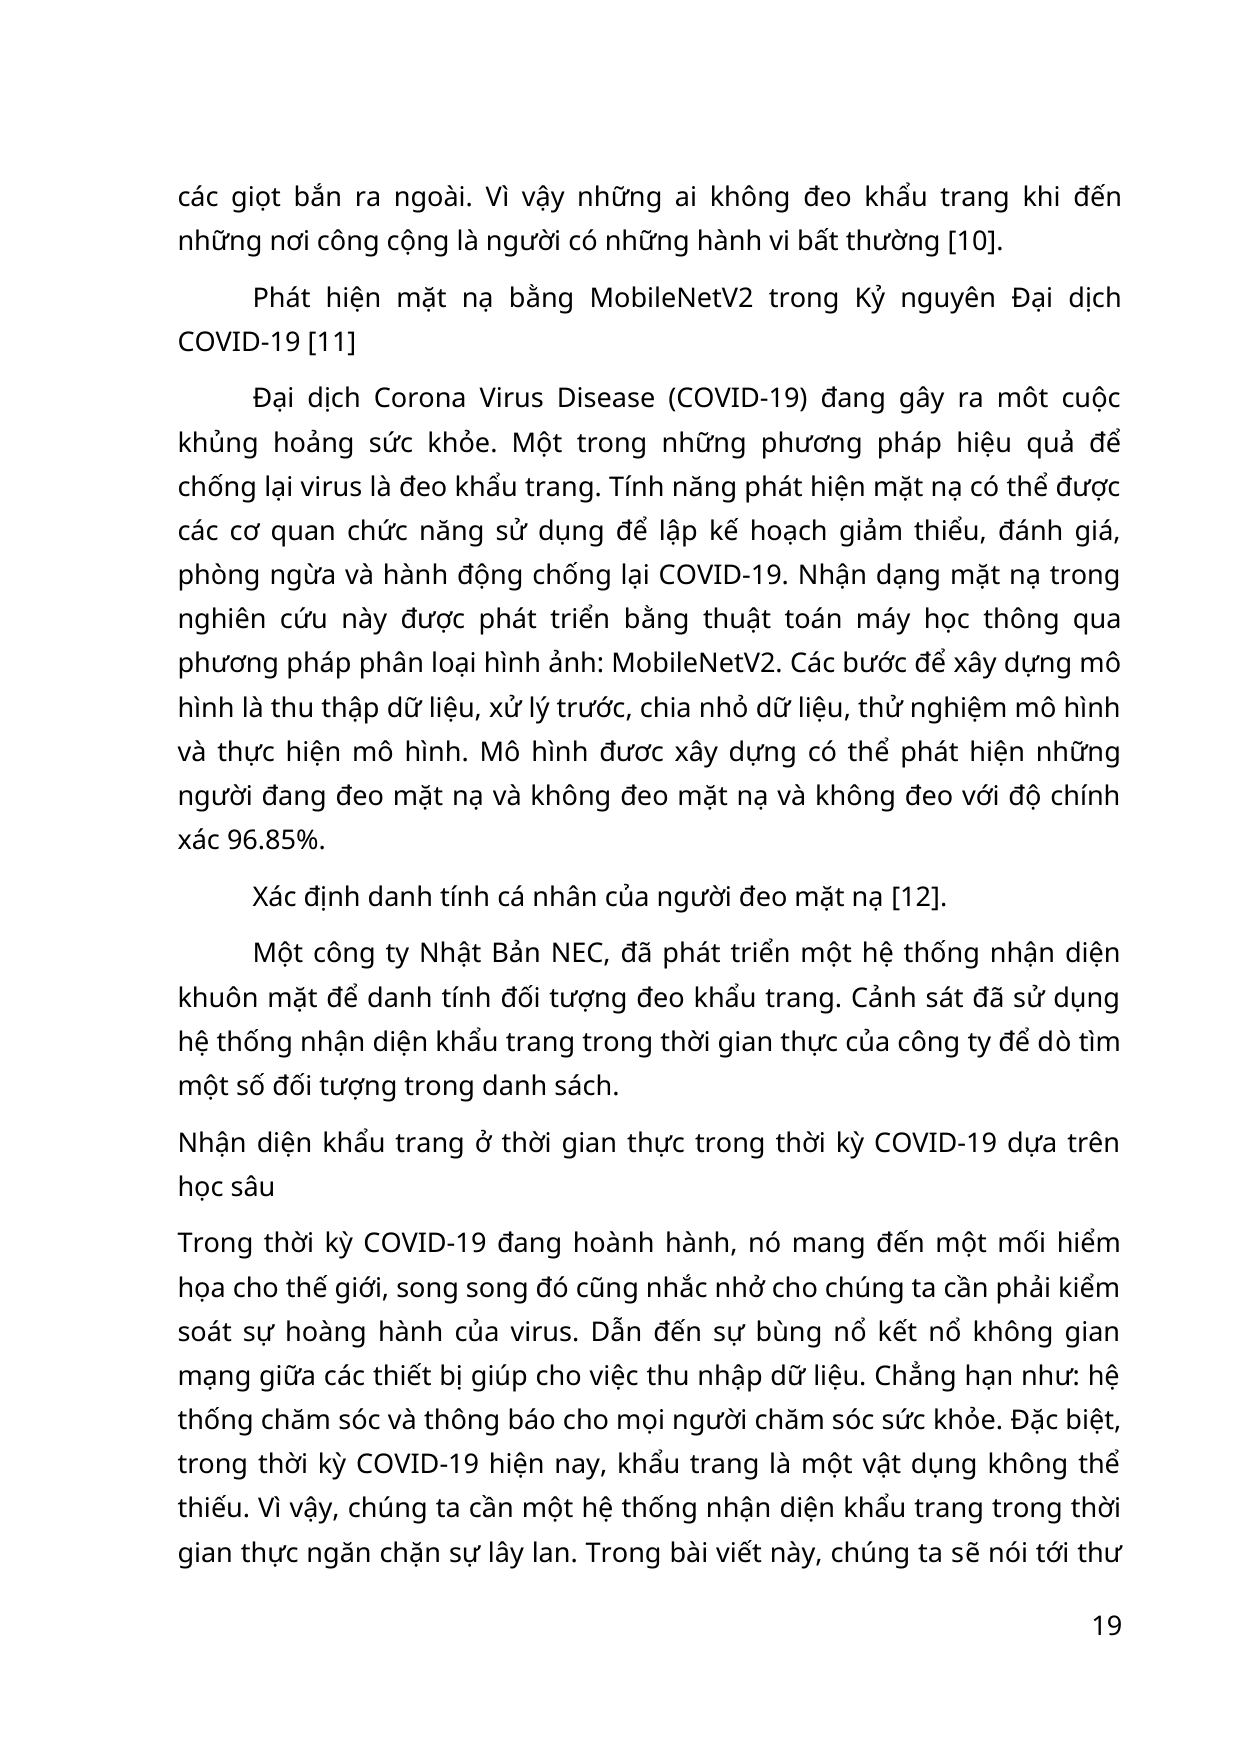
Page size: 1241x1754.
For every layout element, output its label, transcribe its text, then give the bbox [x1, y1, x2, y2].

text Nhận diện khẩu trang ở thời gian thực trong thời kỳ COVID-19 dựa trên học sâu [177, 1123, 1122, 1204]
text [177, 1224, 1122, 1570]
text Phát hiện mặt nạ bằng MobileNetV2 trong Kỷ nguyên Đại dịch COVID-19 [11] [177, 278, 1122, 359]
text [177, 177, 1122, 258]
text Đại dịch Corona Virus Disease (COVID-19) đang gây ra môt cuộc khủng hoảng sức khỏe. Một trong những phương pháp hiệu quả để chống lại virus là đeo khẩu trang. Tính năng phát hiện mặt nạ có thể được các cơ quan chức năng sử dụng để lập kế hoạch giảm thiểu, đánh giá, phòng ngừa và hành động chống lại COVID-19. Nhận dạng mặt nạ trong nghiên cứu này được phát triển bằng thuật toán máy học thông qua phương pháp phân loại hình ảnh: MobileNetV2. Các bước để xây dựng mô hình là thu thập dữ liệu, xử lý trước, chia nhỏ dữ liệu, thử nghiệm mô hình và thực hiện mô hình. Mô hình đươc xây dựng có thể phát hiện những người đang đeo mặt nạ và không đeo mặt nạ và không đeo với độ chính xác 96.85%. [177, 379, 1122, 857]
text Một công ty Nhật Bản NEC, đã phát triển một hệ thống nhận diện khuôn mặt để danh tính đối tượng đeo khẩu trang. Cảnh sát đã sử dụng hệ thống nhận diện khẩu trang trong thời gian thực của công ty để dò tìm một số đối tượng trong danh sách. [177, 934, 1122, 1103]
text Xác định danh tính cá nhân của người đeo mặt nạ [12]. [177, 877, 1122, 914]
